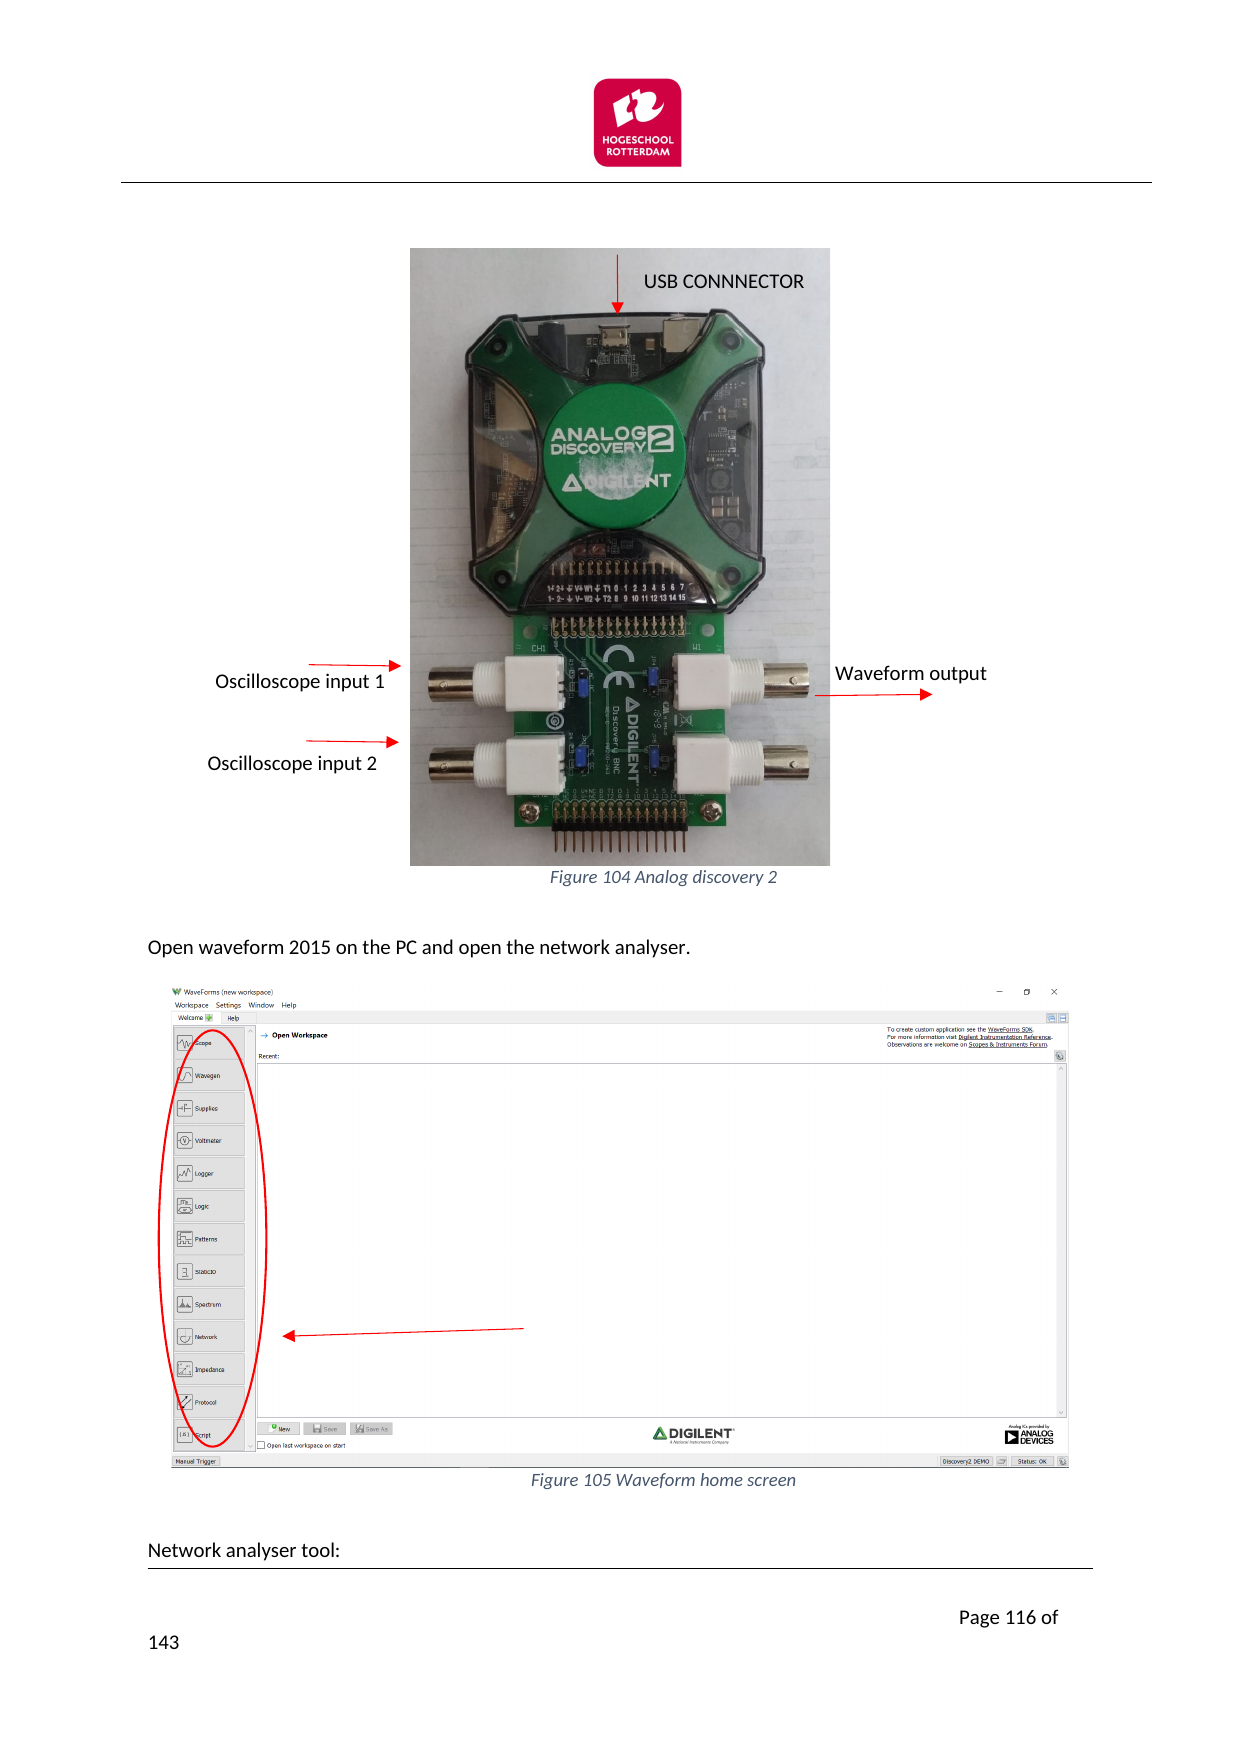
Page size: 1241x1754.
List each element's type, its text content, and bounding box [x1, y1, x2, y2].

text Figure 104 Analog discovery 2 [236, 865, 1093, 888]
picture [410, 248, 831, 866]
text Figure 105 Waveform home screen [236, 1468, 1093, 1491]
picture [171, 1032, 265, 1445]
picture [590, 73, 685, 173]
text Network analyser tool: [148, 1537, 1093, 1562]
picture [171, 985, 1069, 1468]
text Open waveform 2015 on the PC and open the network analyser. [148, 934, 1093, 960]
